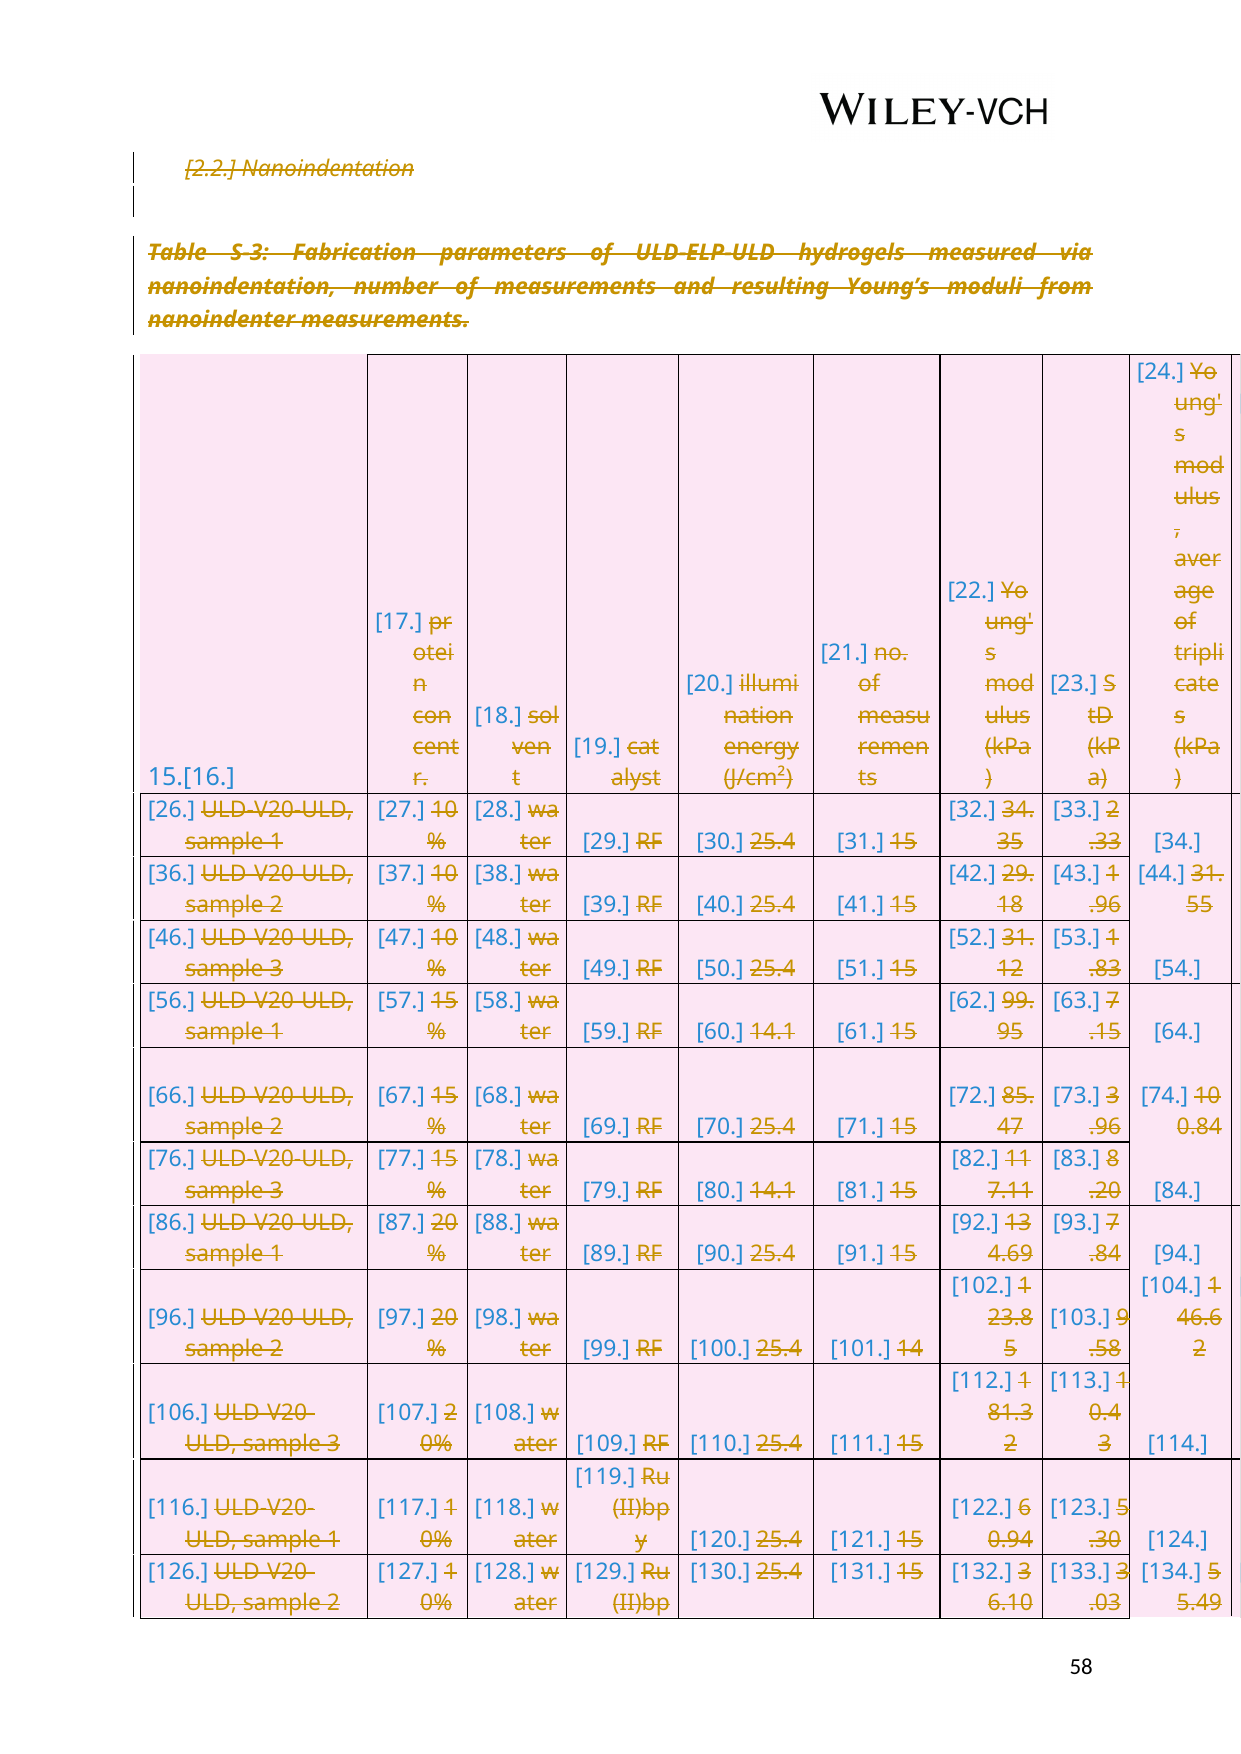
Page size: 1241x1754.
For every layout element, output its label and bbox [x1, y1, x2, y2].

picture [811, 73, 1056, 142]
